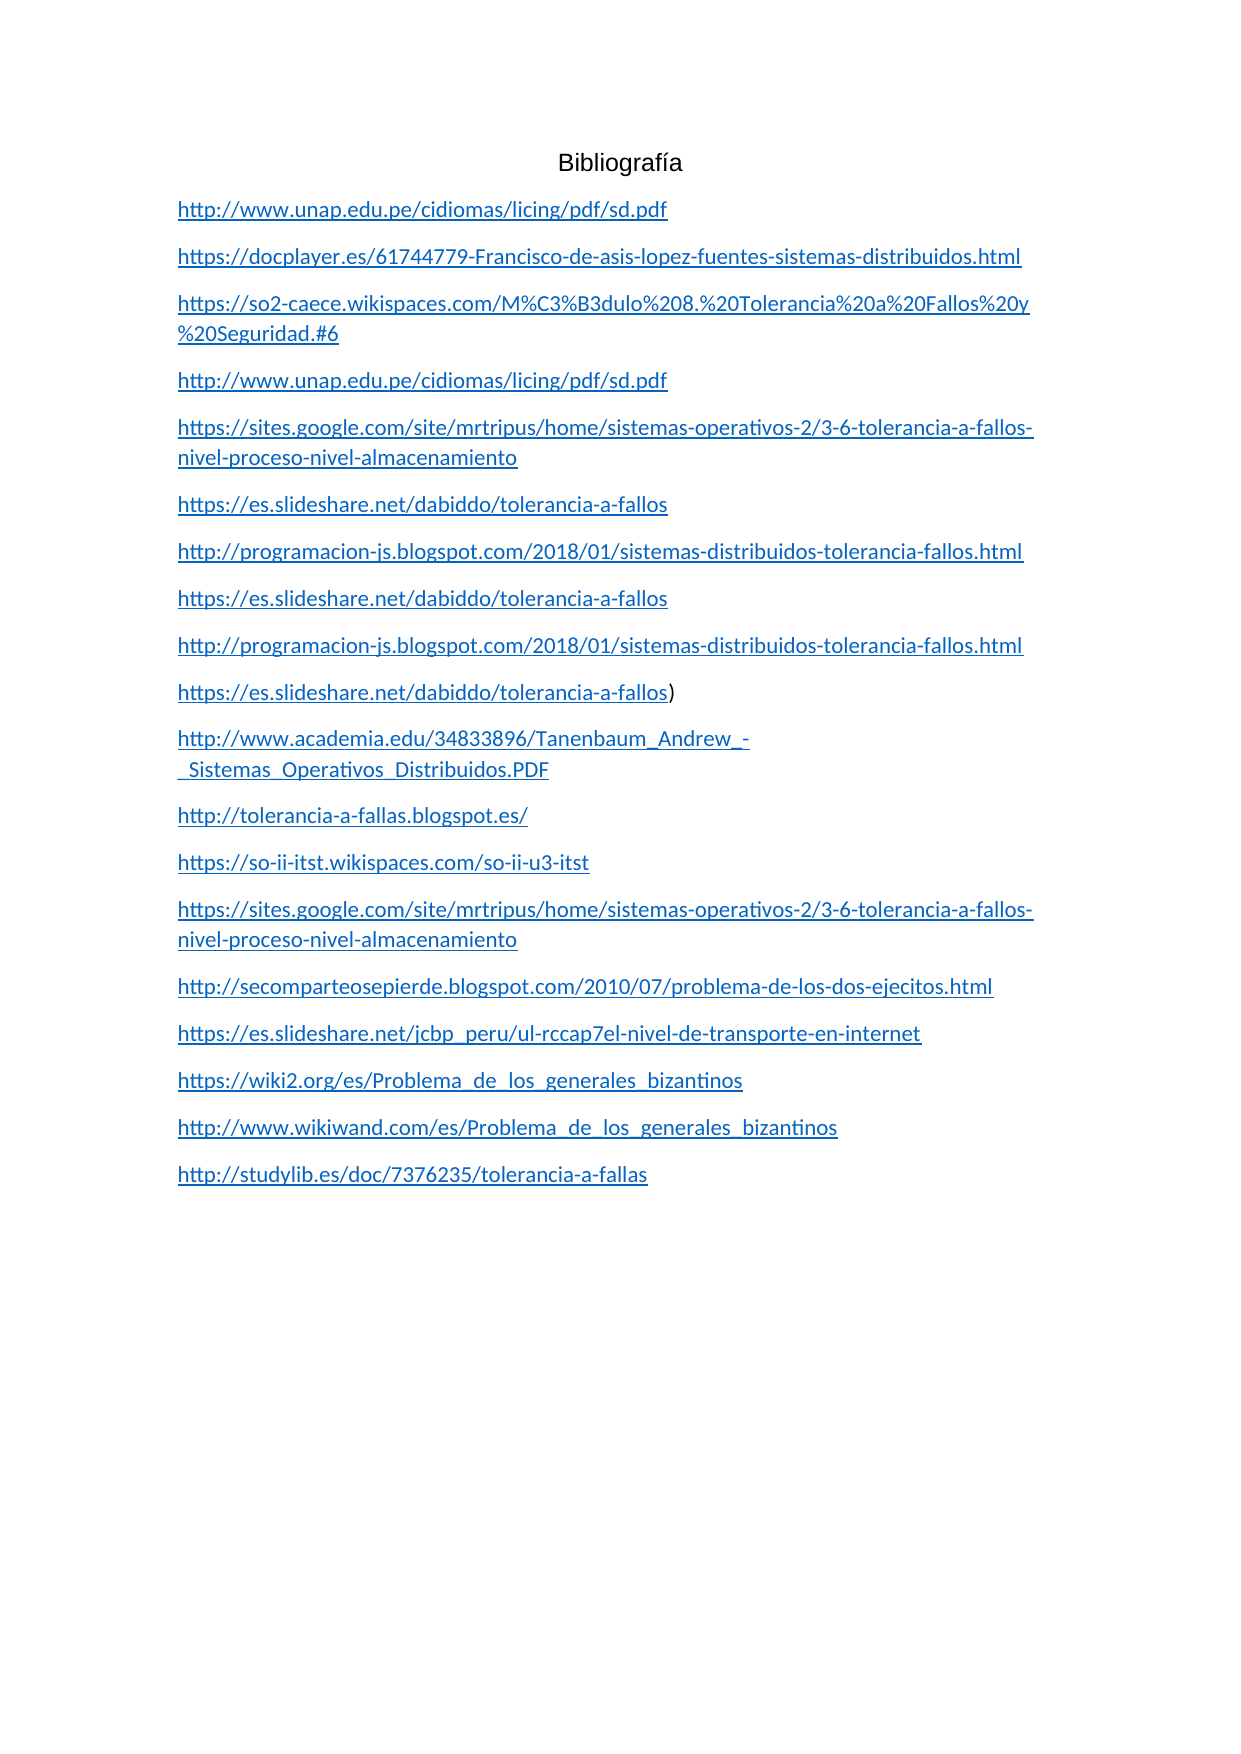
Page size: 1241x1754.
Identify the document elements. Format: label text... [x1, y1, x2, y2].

text https://so-ii-itst.wikispaces.com/so-ii-u3-itst [177, 848, 1063, 877]
text https://wiki2.org/es/Problema_de_los_generales_bizantinos [177, 1066, 1063, 1094]
text http://www.wikiwand.com/es/Problema_de_los_generales_bizantinos [177, 1113, 1063, 1141]
text http://programacion-js.blogspot.com/2018/01/sistemas-distribuidos-tolerancia-fallos.html [177, 537, 1063, 565]
text https://es.slideshare.net/dabiddo/tolerancia-a-fallos [177, 490, 1063, 518]
text http://www.unap.edu.pe/cidiomas/licing/pdf/sd.pdf [177, 195, 1063, 223]
text http://secomparteosepierde.blogspot.com/2010/07/problema-de-los-dos-ejecitos.html [177, 972, 1063, 1001]
text https://so2-caece.wikispaces.com/M%C3%B3dulo%208.%20Tolerancia%20a%20Fallos%20y%20Seguridad.#6 [177, 289, 1063, 347]
text http://tolerancia-a-fallas.blogspot.es/ [177, 802, 1063, 830]
text http://www.academia.edu/34833896/Tanenbaum_Andrew_-_Sistemas_Operativos_Distribuidos.PDF [177, 724, 1063, 783]
text Bibliografía [177, 148, 1063, 176]
text https://sites.google.com/site/mrtripus/home/sistemas-operativos-2/3-6-tolerancia-a-fallos-nivel-proceso-nivel-almacenamiento [177, 413, 1063, 471]
text http://programacion-js.blogspot.com/2018/01/sistemas-distribuidos-tolerancia-fallos.html [177, 631, 1063, 659]
text https://es.slideshare.net/jcbp_peru/ul-rccap7el-nivel-de-transporte-en-internet [177, 1019, 1063, 1047]
text https://es.slideshare.net/dabiddo/tolerancia-a-fallos [177, 584, 1063, 612]
text https://docplayer.es/61744779-Francisco-de-asis-lopez-fuentes-sistemas-distribuidos.html [177, 242, 1063, 270]
text http://studylib.es/doc/7376235/tolerancia-a-fallas [177, 1160, 1063, 1188]
text http://www.unap.edu.pe/cidiomas/licing/pdf/sd.pdf [177, 366, 1063, 394]
text https://es.slideshare.net/dabiddo/tolerancia-a-fallos) [177, 678, 1063, 706]
text https://sites.google.com/site/mrtripus/home/sistemas-operativos-2/3-6-tolerancia-a-fallos-nivel-proceso-nivel-almacenamiento [177, 895, 1063, 954]
